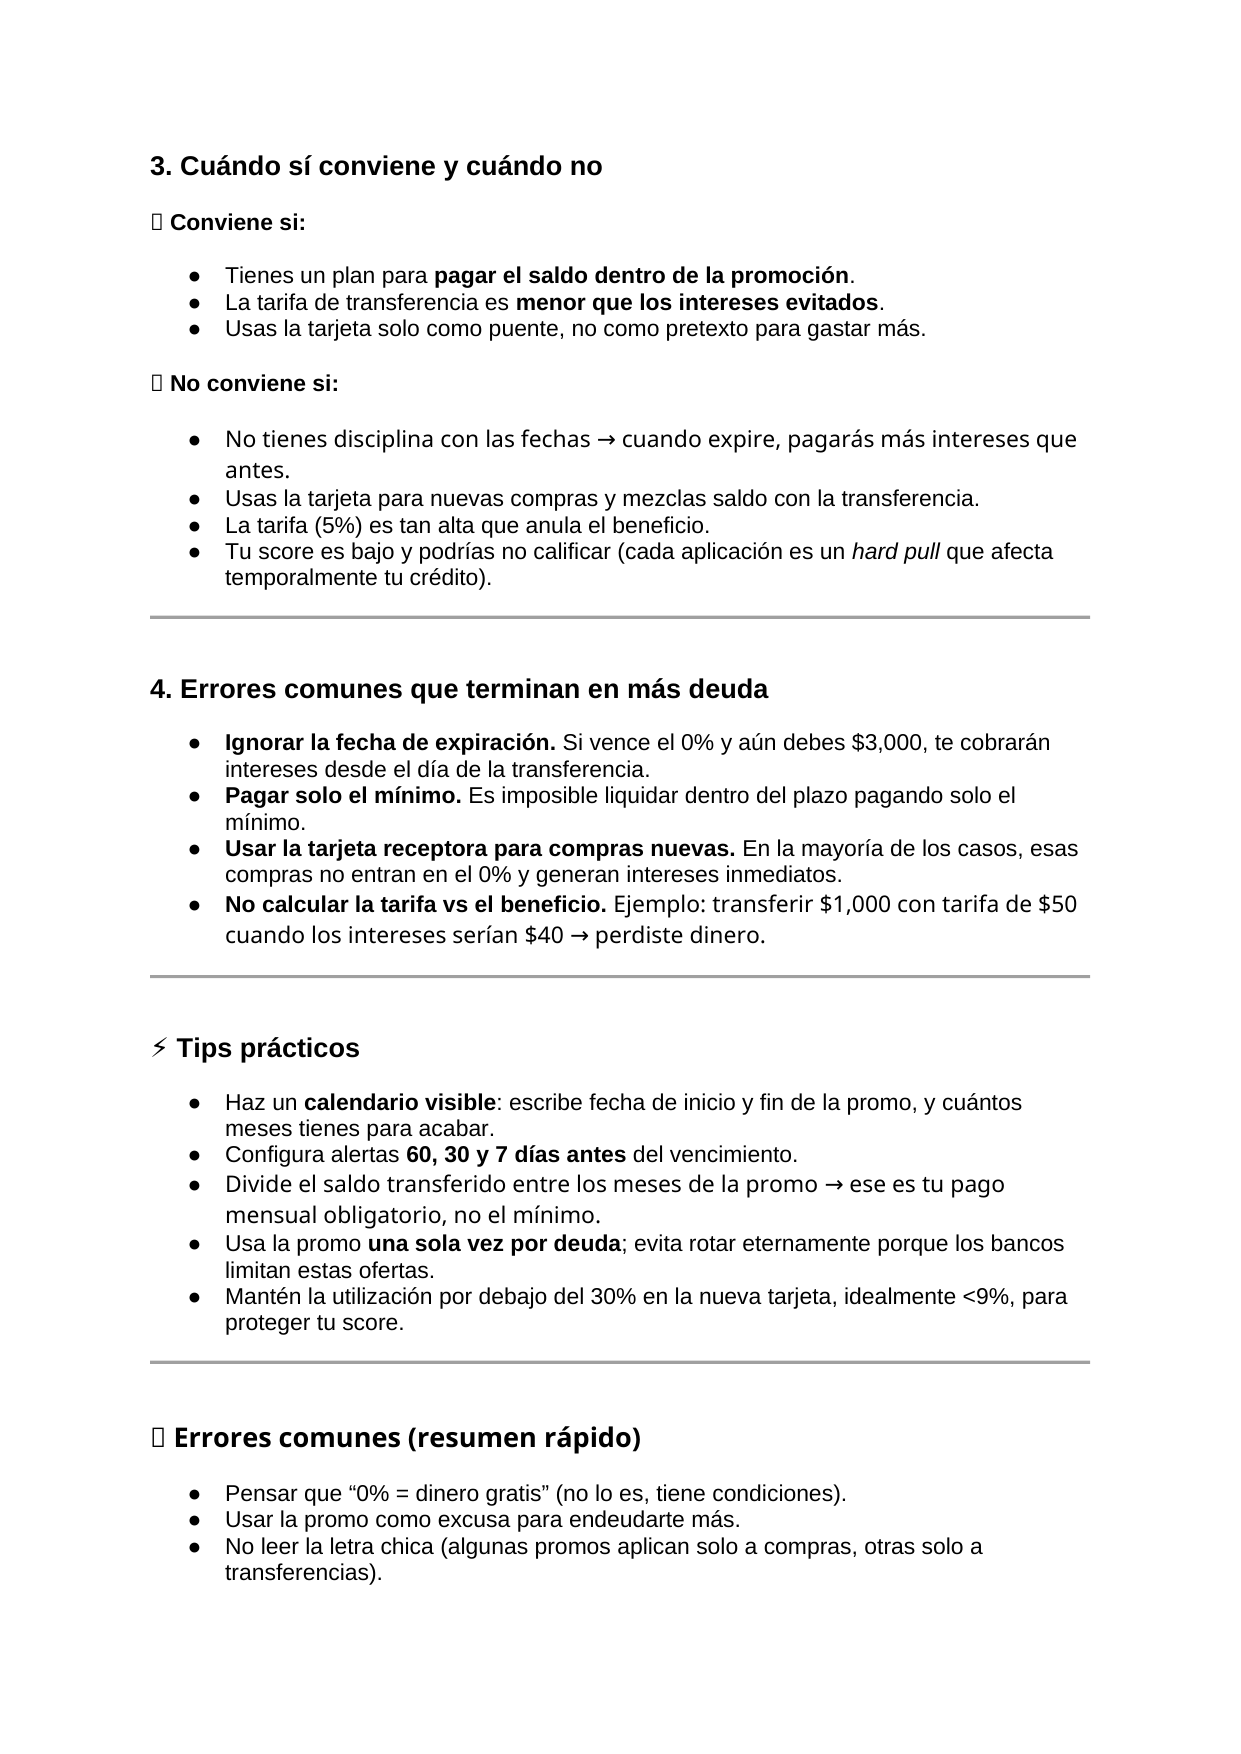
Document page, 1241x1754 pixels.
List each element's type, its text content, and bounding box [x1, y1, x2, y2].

subtitle ⚡ Tips prácticos [150, 1032, 1090, 1064]
list Usas la tarjeta solo como puente, no como pretexto para gastar más. [187, 315, 1090, 342]
list Pagar solo el mínimo. Es imposible liquidar dentro del plazo pagando solo el mínimo. [187, 782, 1090, 835]
subtitle 4. Errores comunes que terminan en más deuda [150, 673, 1090, 704]
list Usar la tarjeta receptora para compras nuevas. En la mayoría de los casos, esas compras no entran en el 0% y generan intereses inmediatos. [187, 835, 1090, 887]
list Usar la promo como excusa para endeudarte más. [187, 1506, 1090, 1533]
list No tienes disciplina con las fechas → cuando expire, pagarás más intereses que antes. [187, 423, 1090, 485]
list Tienes un plan para pagar el saldo dentro de la promoción. [187, 262, 1090, 289]
text ✅ Conviene si: [150, 206, 1090, 237]
subtitle 3. Cuándo sí conviene y cuándo no [150, 150, 1090, 181]
list Divide el saldo transferido entre los meses de la promo → ese es tu pago mensual obligatorio, no el mínimo. [187, 1168, 1090, 1230]
list Pensar que “0% = dinero gratis” (no lo es, tiene condiciones). [187, 1480, 1090, 1506]
list Usas la tarjeta para nuevas compras y mezclas saldo con la transferencia. [187, 485, 1090, 512]
list Configura alertas 60, 30 y 7 días antes del vencimiento. [187, 1141, 1090, 1168]
list Haz un calendario visible: escribe fecha de inicio y fin de la promo, y cuántos meses tienes para acabar. [187, 1089, 1090, 1141]
subtitle ❌ Errores comunes (resumen rápido) [150, 1418, 1090, 1455]
text ❌ No conviene si: [150, 367, 1090, 398]
list Ignorar la fecha de expiración. Si vence el 0% y aún debes $3,000, te cobrarán intereses desde el día de la transferencia. [187, 729, 1090, 782]
list La tarifa de transferencia es menor que los intereses evitados. [187, 289, 1090, 315]
list No leer la letra chica (algunas promos aplican solo a compras, otras solo a transferencias). [187, 1533, 1090, 1585]
list Mantén la utilización por debajo del 30% en la nueva tarjeta, idealmente <9%, para proteger tu score. [187, 1283, 1090, 1336]
list La tarifa (5%) es tan alta que anula el beneficio. [187, 512, 1090, 538]
list Tu score es bajo y podrías no calificar (cada aplicación es un hard pull que afecta temporalmente tu crédito). [187, 538, 1090, 591]
list Usa la promo una sola vez por deuda; evita rotar eternamente porque los bancos limitan estas ofertas. [187, 1230, 1090, 1283]
list No calcular la tarifa vs el beneficio. Ejemplo: transferir $1,000 con tarifa de $50 cuando los intereses serían $40 → perdiste dinero. [187, 887, 1090, 950]
